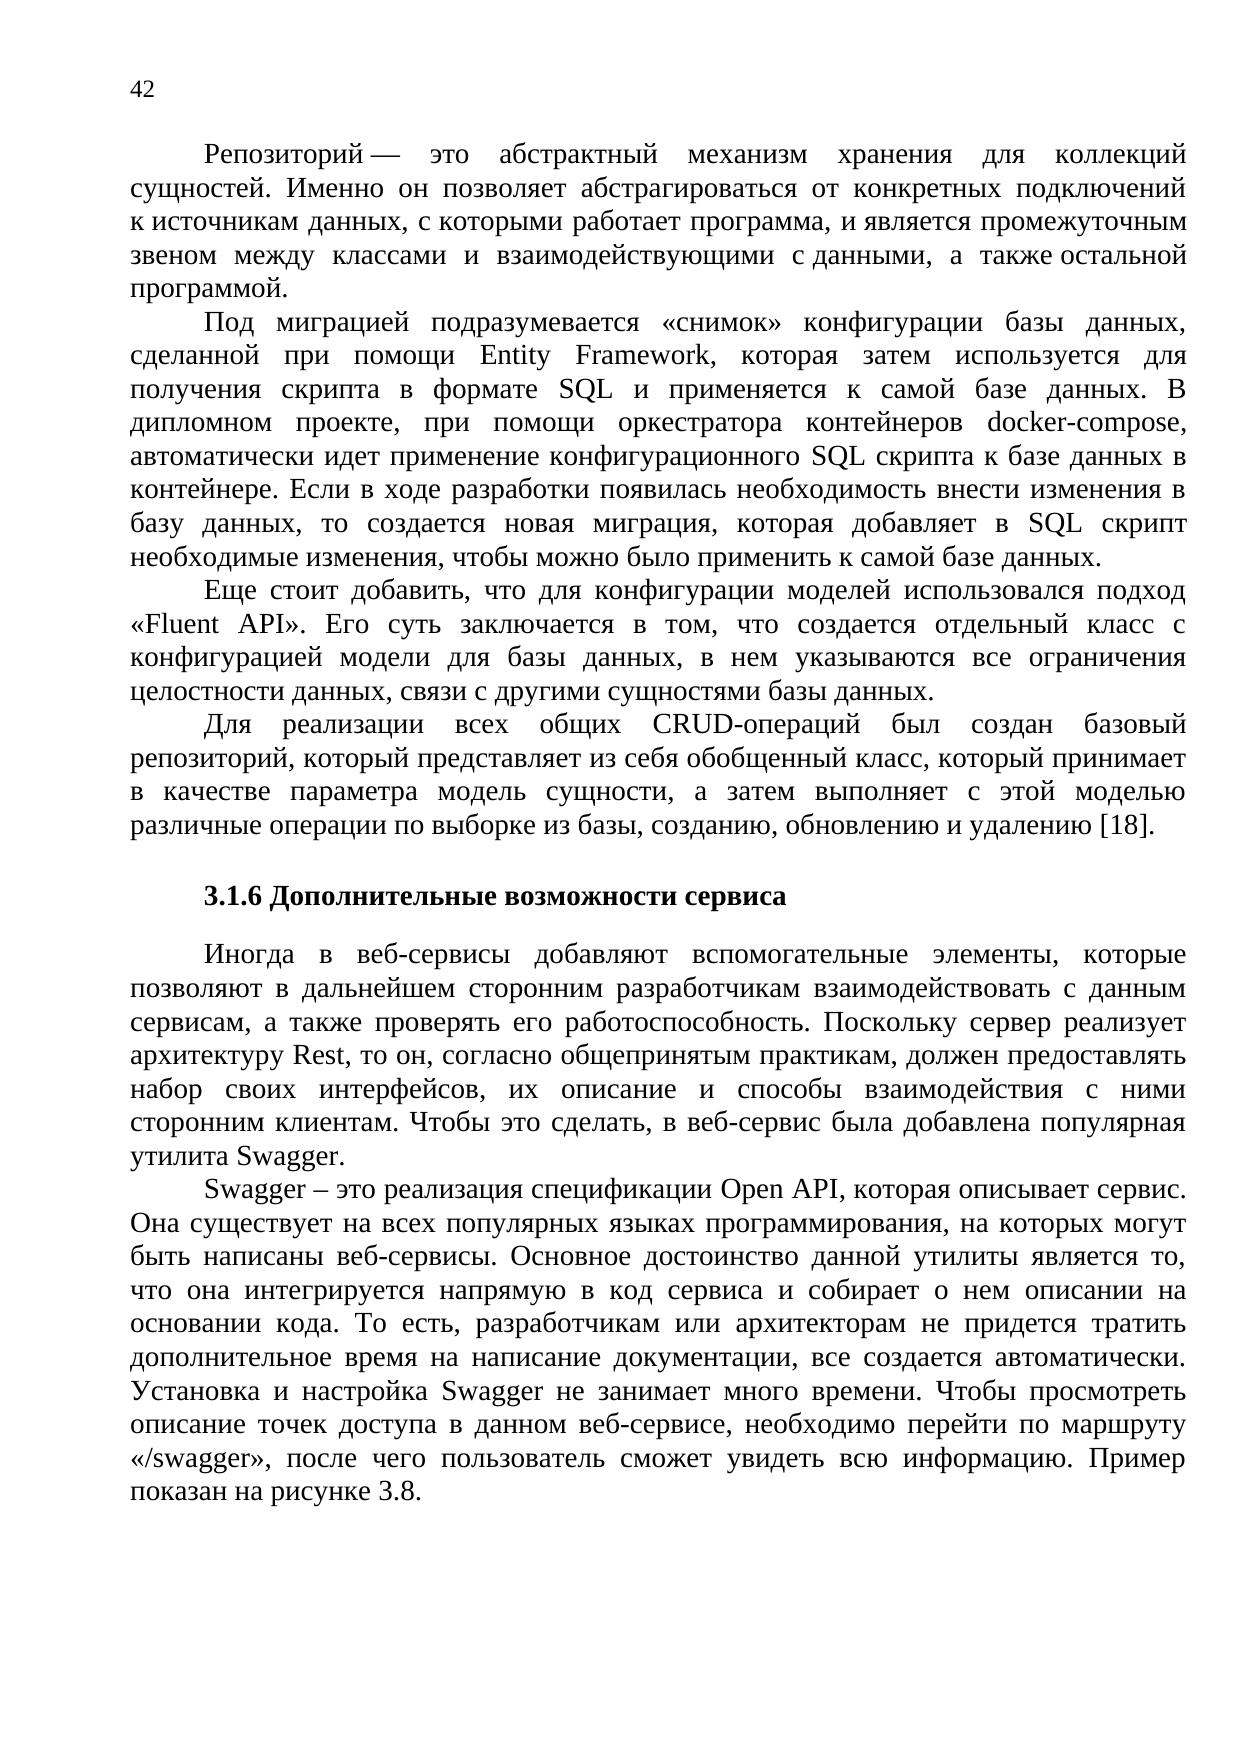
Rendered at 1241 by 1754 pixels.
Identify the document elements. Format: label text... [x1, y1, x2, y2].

text Для реализации всех общих CRUD-операций был создан базовый репозиторий, который представляет из себя обобщенный класс, который принимает в качестве параметра модель сущности, а затем выполняет с этой моделью различные операции по выборке из базы, созданию, обновлению и удалению [18]. [130, 706, 1187, 841]
list Дополнительные возможности сервиса [130, 878, 1187, 912]
text Еще стоит добавить, что для конфигурации моделей использовался подход «Fluent API». Его суть заключается в том, что создается отдельный класс с конфигурацией модели для базы данных, в нем указываются все ограничения целостности данных, связи с другими сущностями базы данных. [130, 572, 1187, 706]
text Swagger – это реализация спецификации Open API, которая описывает сервис. Она существует на всех популярных языках программирования, на которых могут быть написаны веб-сервисы. Основное достоинство данной утилиты является то, что она интегрируется напрямую в код сервиса и собирает о нем описании на основании кода. То есть, разработчикам или архитекторам не придется тратить дополнительное время на написание документации, все создается автоматически. Установка и настройка Swagger не занимает много времени. Чтобы просмотреть описание точек доступа в данном веб-сервисе, необходимо перейти по маршруту «/swagger», после чего пользователь сможет увидеть всю информацию. Пример показан на рисунке 3.8. [130, 1171, 1187, 1507]
text Репозиторий — это абстрактный механизм хранения для коллекций сущностей. Именно он позволяет абстрагироваться от конкретных подключений к источникам данных, с которыми работает программа, и является промежуточным звеном между классами и взаимодействующими с данными, а также остальной программой. [130, 136, 1187, 304]
text Под миграцией подразумевается «снимок» конфигурации базы данных, сделанной при помощи Entity Framework, которая затем используется для получения скрипта в формате SQL и применяется к самой базе данных. В дипломном проекте, при помощи оркестратора контейнеров docker-compose, автоматически идет применение конфигурационного SQL скрипта к базе данных в контейнере. Если в ходе разработки появилась необходимость внести изменения в базу данных, то создается новая миграция, которая добавляет в SQL скрипт необходимые изменения, чтобы можно было применить к самой базе данных. [130, 304, 1187, 572]
text Иногда в веб-сервисы добавляют вспомогательные элементы, которые позволяют в дальнейшем сторонним разработчикам взаимодействовать с данным сервисам, а также проверять его работоспособность. Поскольку сервер реализует архитектуру Rest, то он, согласно общепринятым практикам, должен предоставлять набор своих интерфейсов, их описание и способы взаимодействия с ними сторонним клиентам. Чтобы это сделать, в веб-сервис была добавлена популярная утилита Swagger. [130, 937, 1187, 1171]
